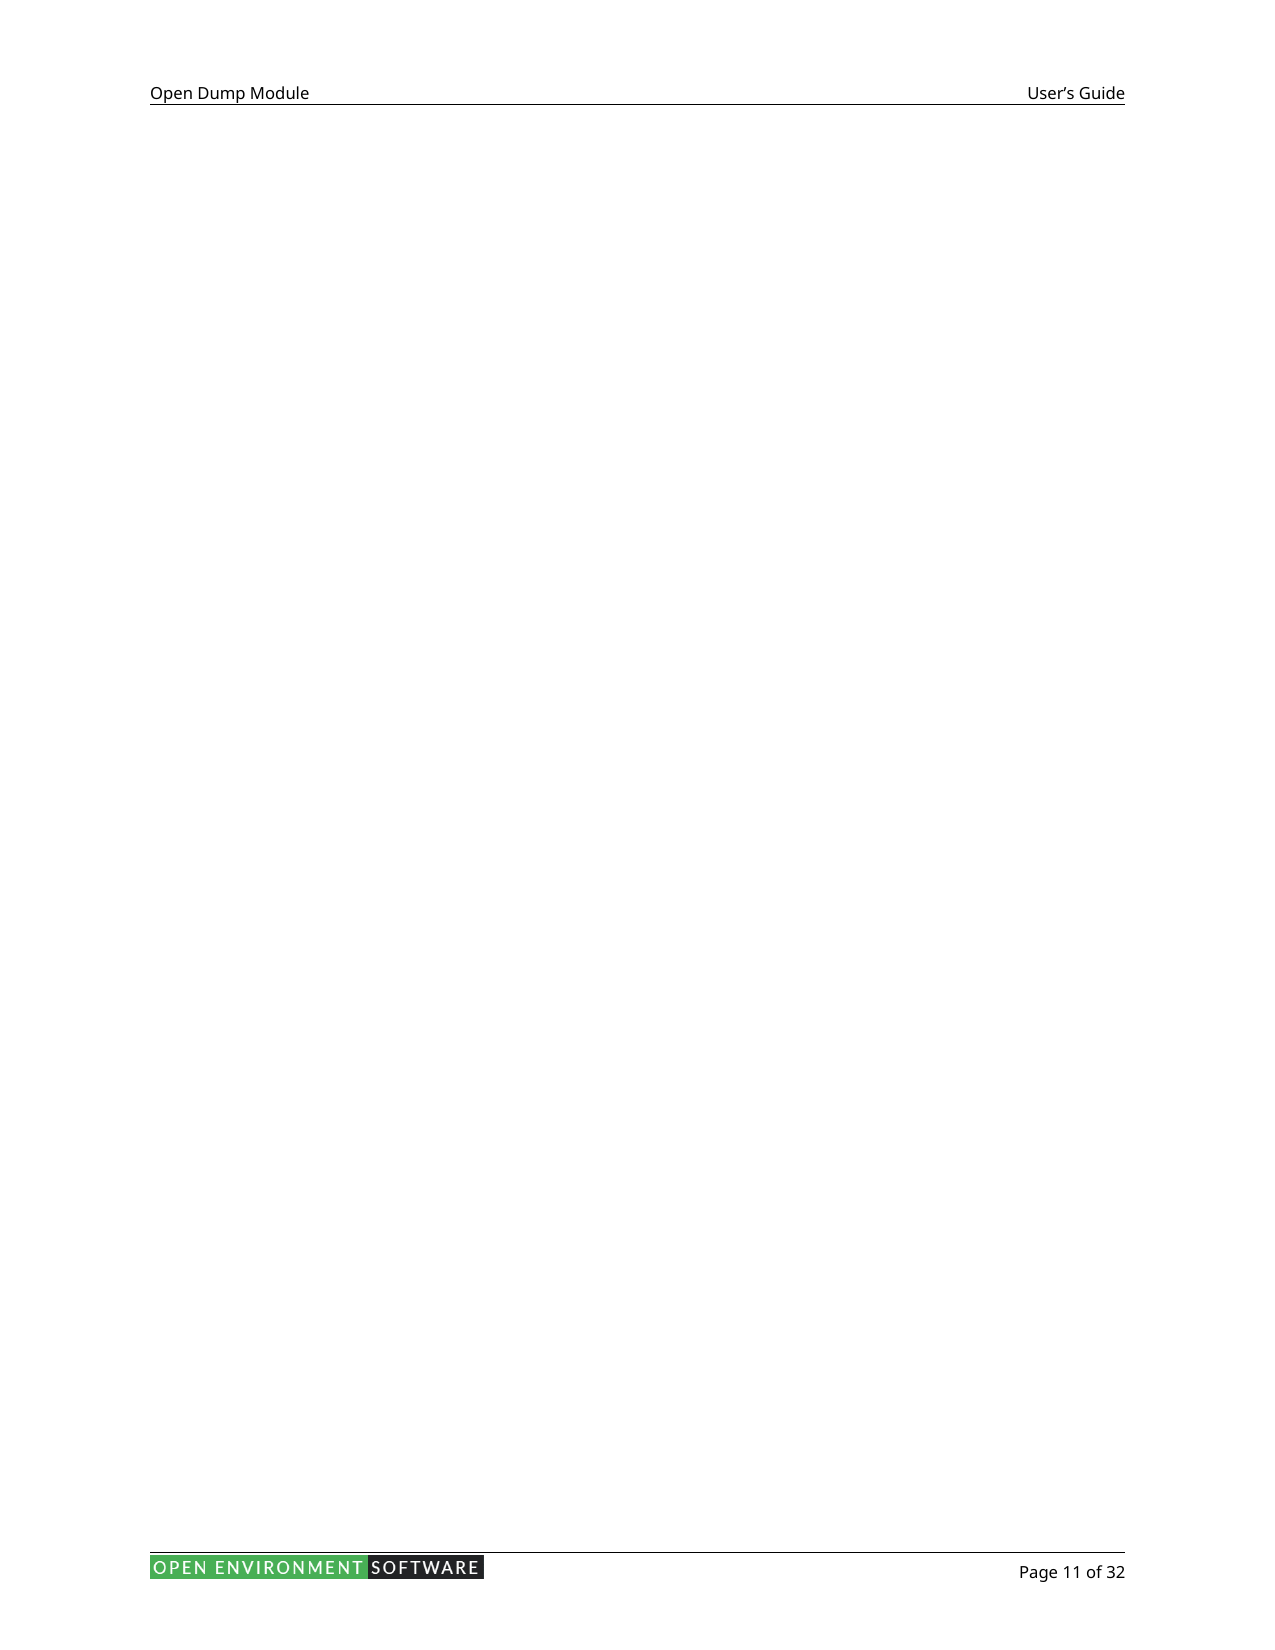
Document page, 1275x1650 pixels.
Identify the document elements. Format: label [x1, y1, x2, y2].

picture [150, 1555, 484, 1579]
